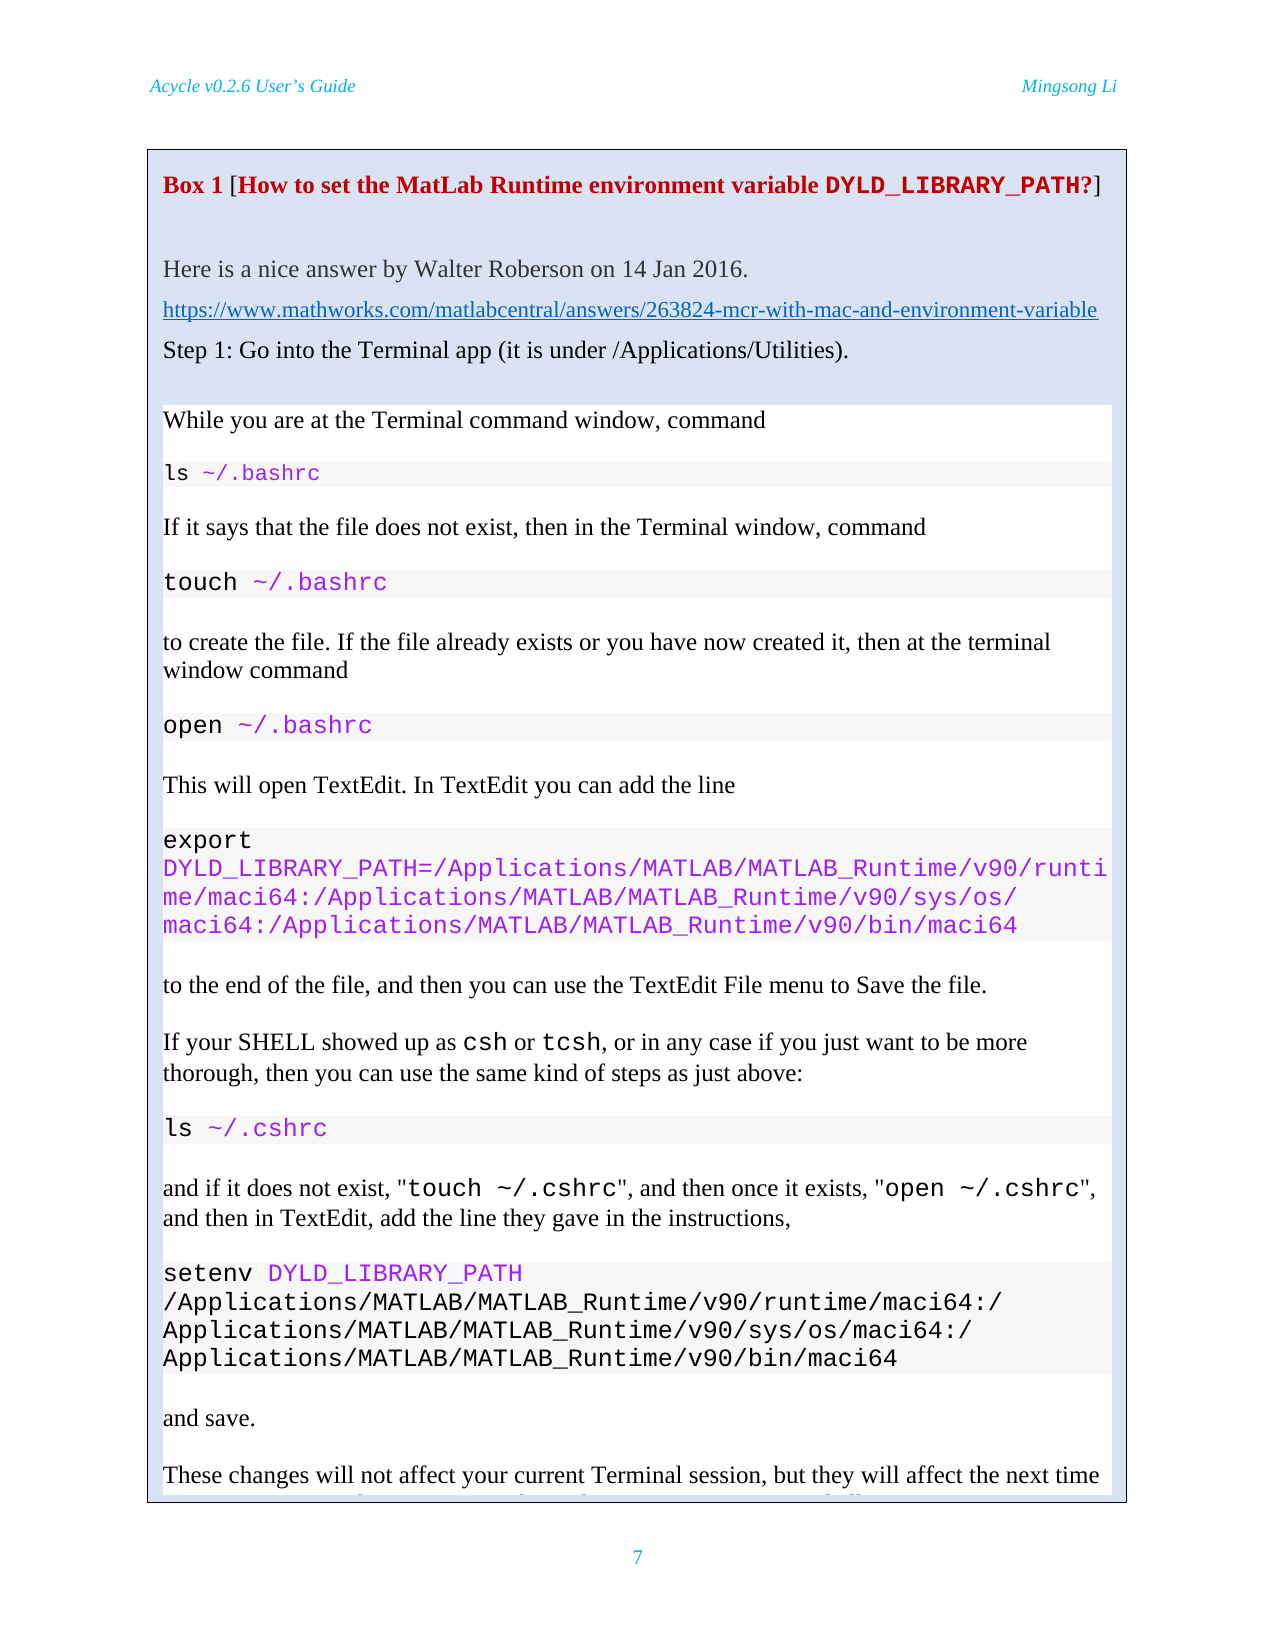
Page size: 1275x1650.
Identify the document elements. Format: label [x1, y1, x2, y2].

picture [151, 82, 157, 90]
picture [635, 1553, 641, 1564]
